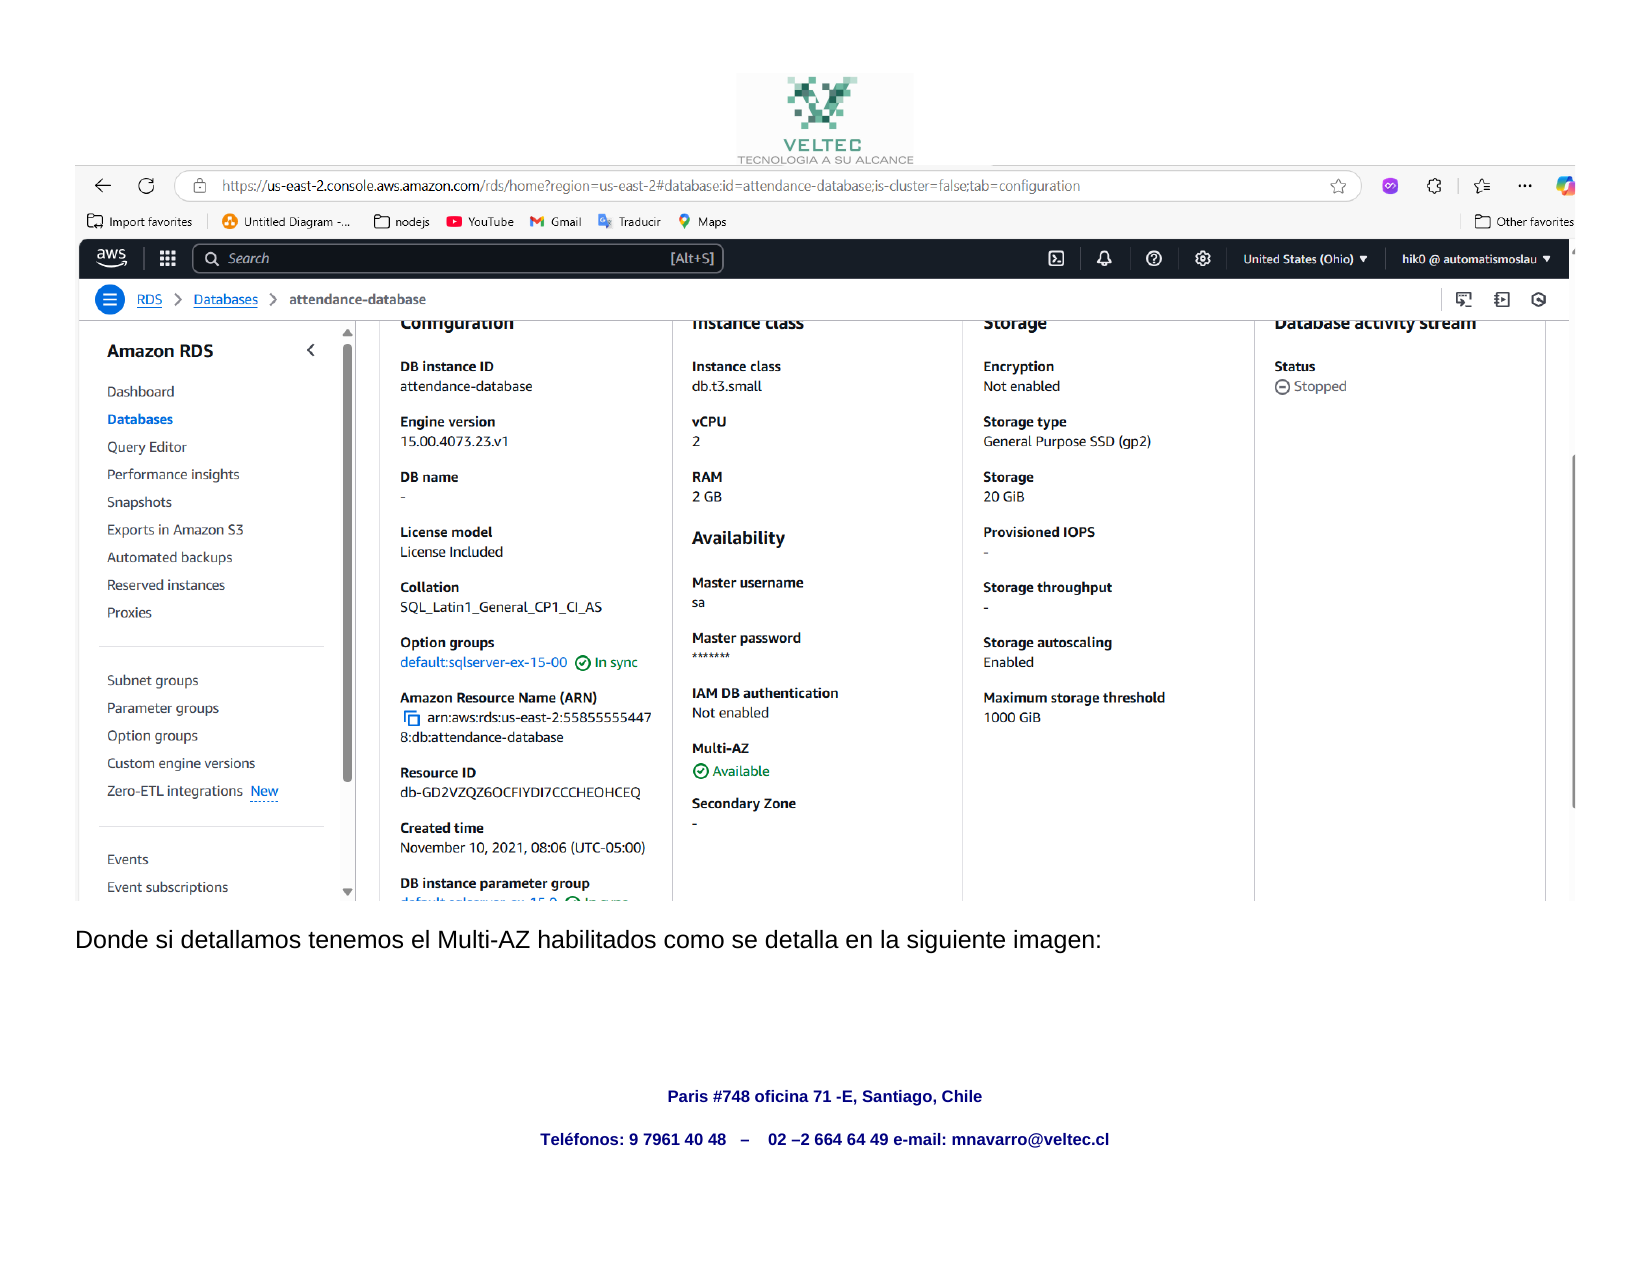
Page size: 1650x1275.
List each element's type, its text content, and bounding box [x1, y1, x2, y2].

text Donde si detallamos tenemos el Multi-AZ habilitados como se detalla en la siguiente imagen: [75, 925, 1575, 954]
picture [75, 73, 1575, 901]
